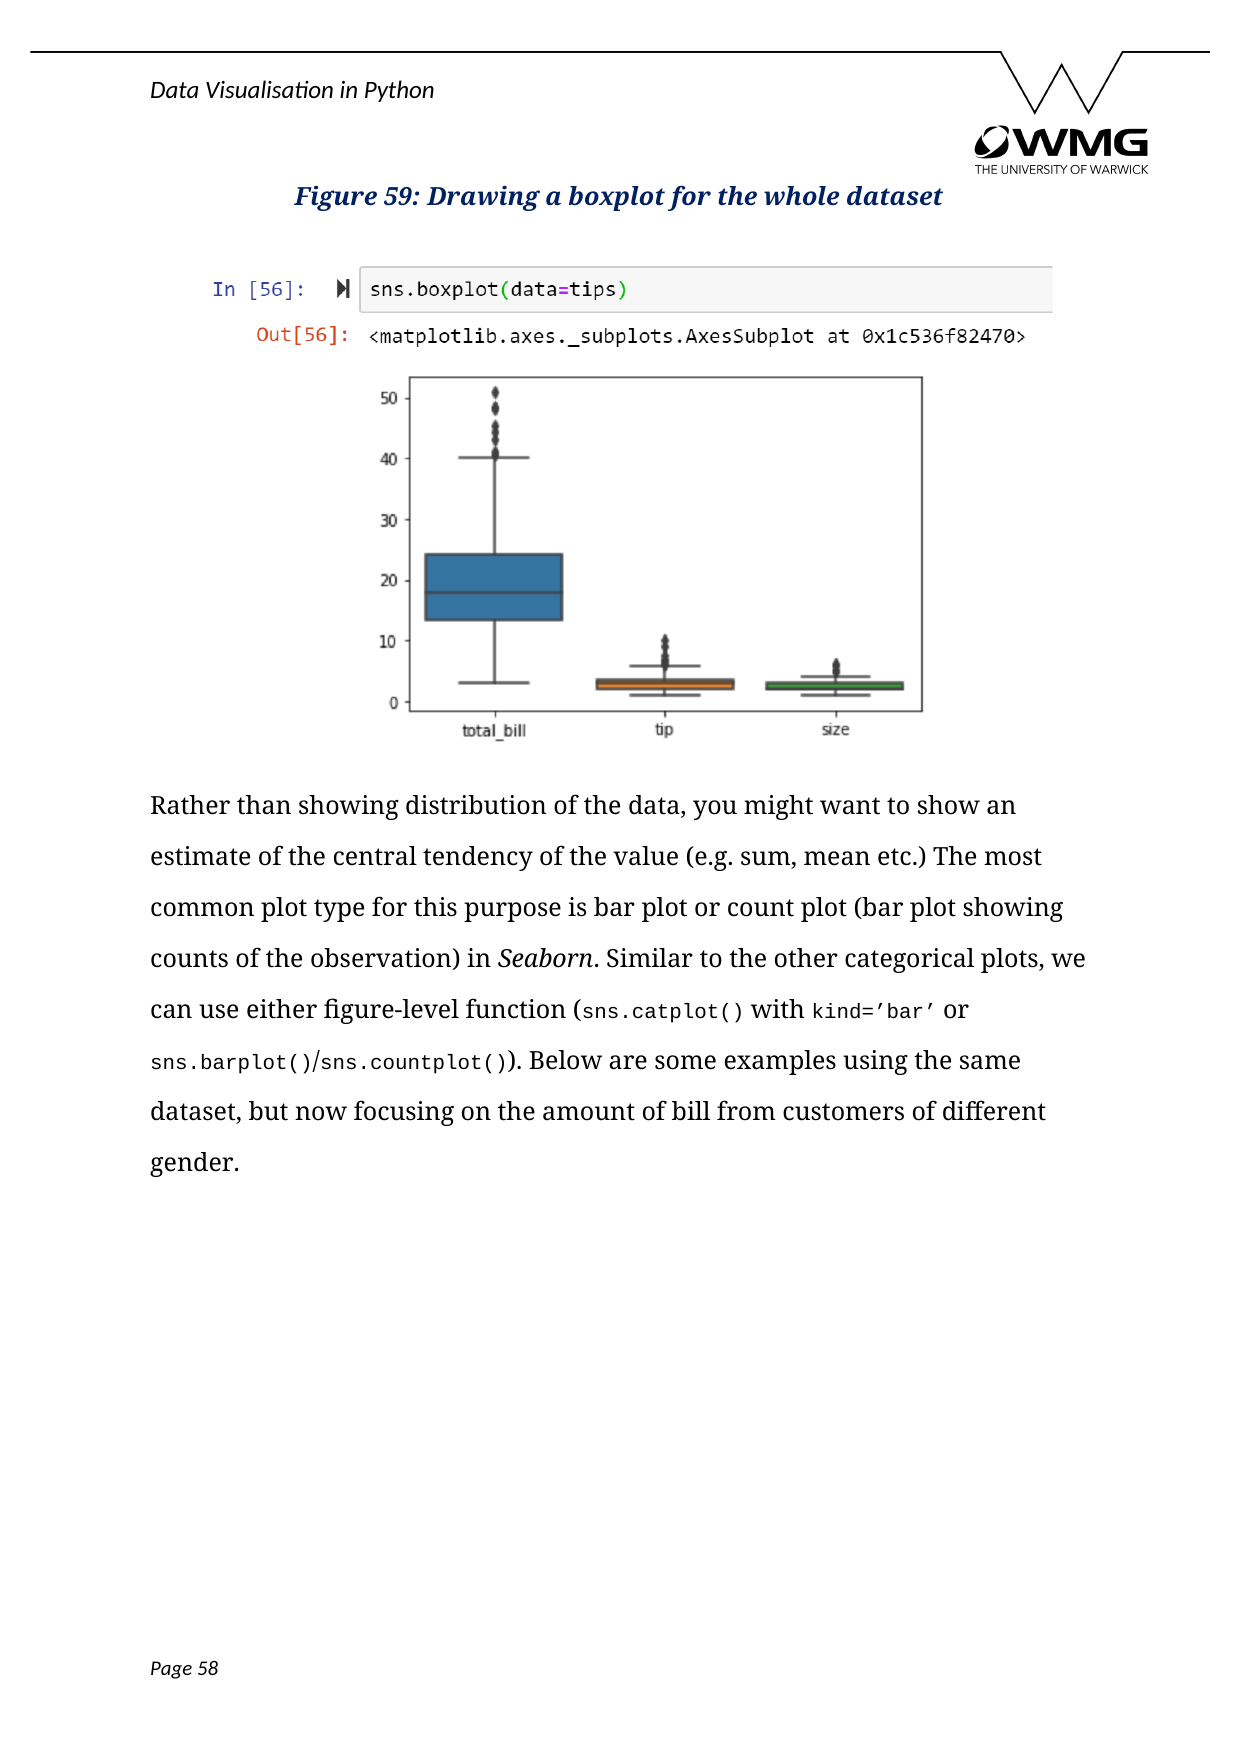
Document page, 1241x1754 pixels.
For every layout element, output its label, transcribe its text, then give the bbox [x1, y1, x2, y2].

picture [187, 250, 1053, 756]
picture [30, 51, 1210, 174]
text Rather than showing distribution of the data, you might want to show an estimate of the central tendency of the value (e.g. sum, mean etc.) The most common plot type for this purpose is bar plot or count plot (bar plot showing counts of the observation) in Seaborn. Similar to the other categorical plots, we can use either figure-level function (sns.catplot() with kind=’bar’ or sns.barplot()/sns.countplot()). Below are some examples using the same dataset, but now focusing on the amount of bill from customers of different gender. [150, 787, 1090, 1179]
